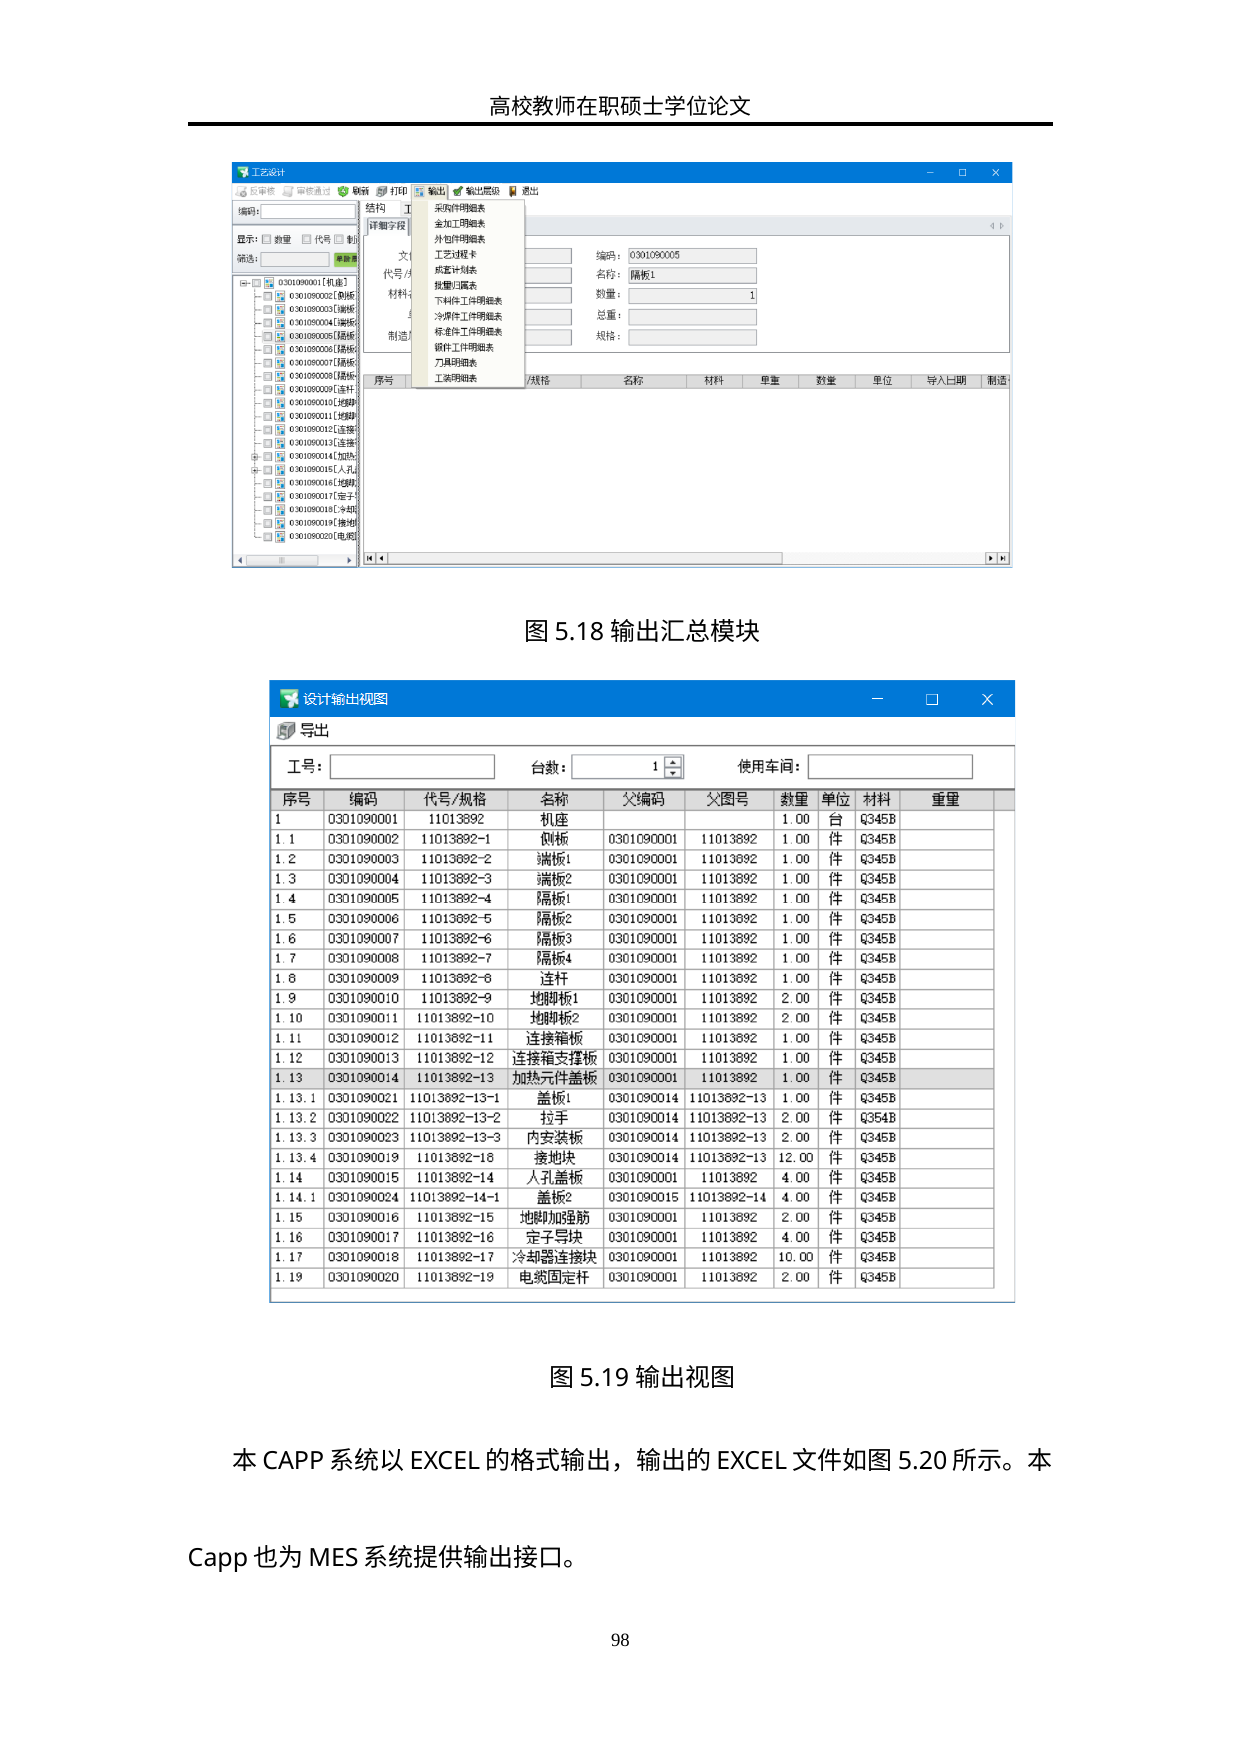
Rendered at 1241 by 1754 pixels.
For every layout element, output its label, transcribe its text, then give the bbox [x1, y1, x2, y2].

picture [269, 680, 1016, 1303]
picture [231, 162, 1013, 568]
text 本CAPP系统以EXCEL的格式输出，输出的EXCEL文件如图5.20所示。本Capp也为MES系统提供输出接口。 [187, 1426, 1053, 1588]
text 图5.19 输出视图 [187, 1343, 1053, 1408]
text 图5.18 输出汇总模块 [187, 597, 1053, 662]
